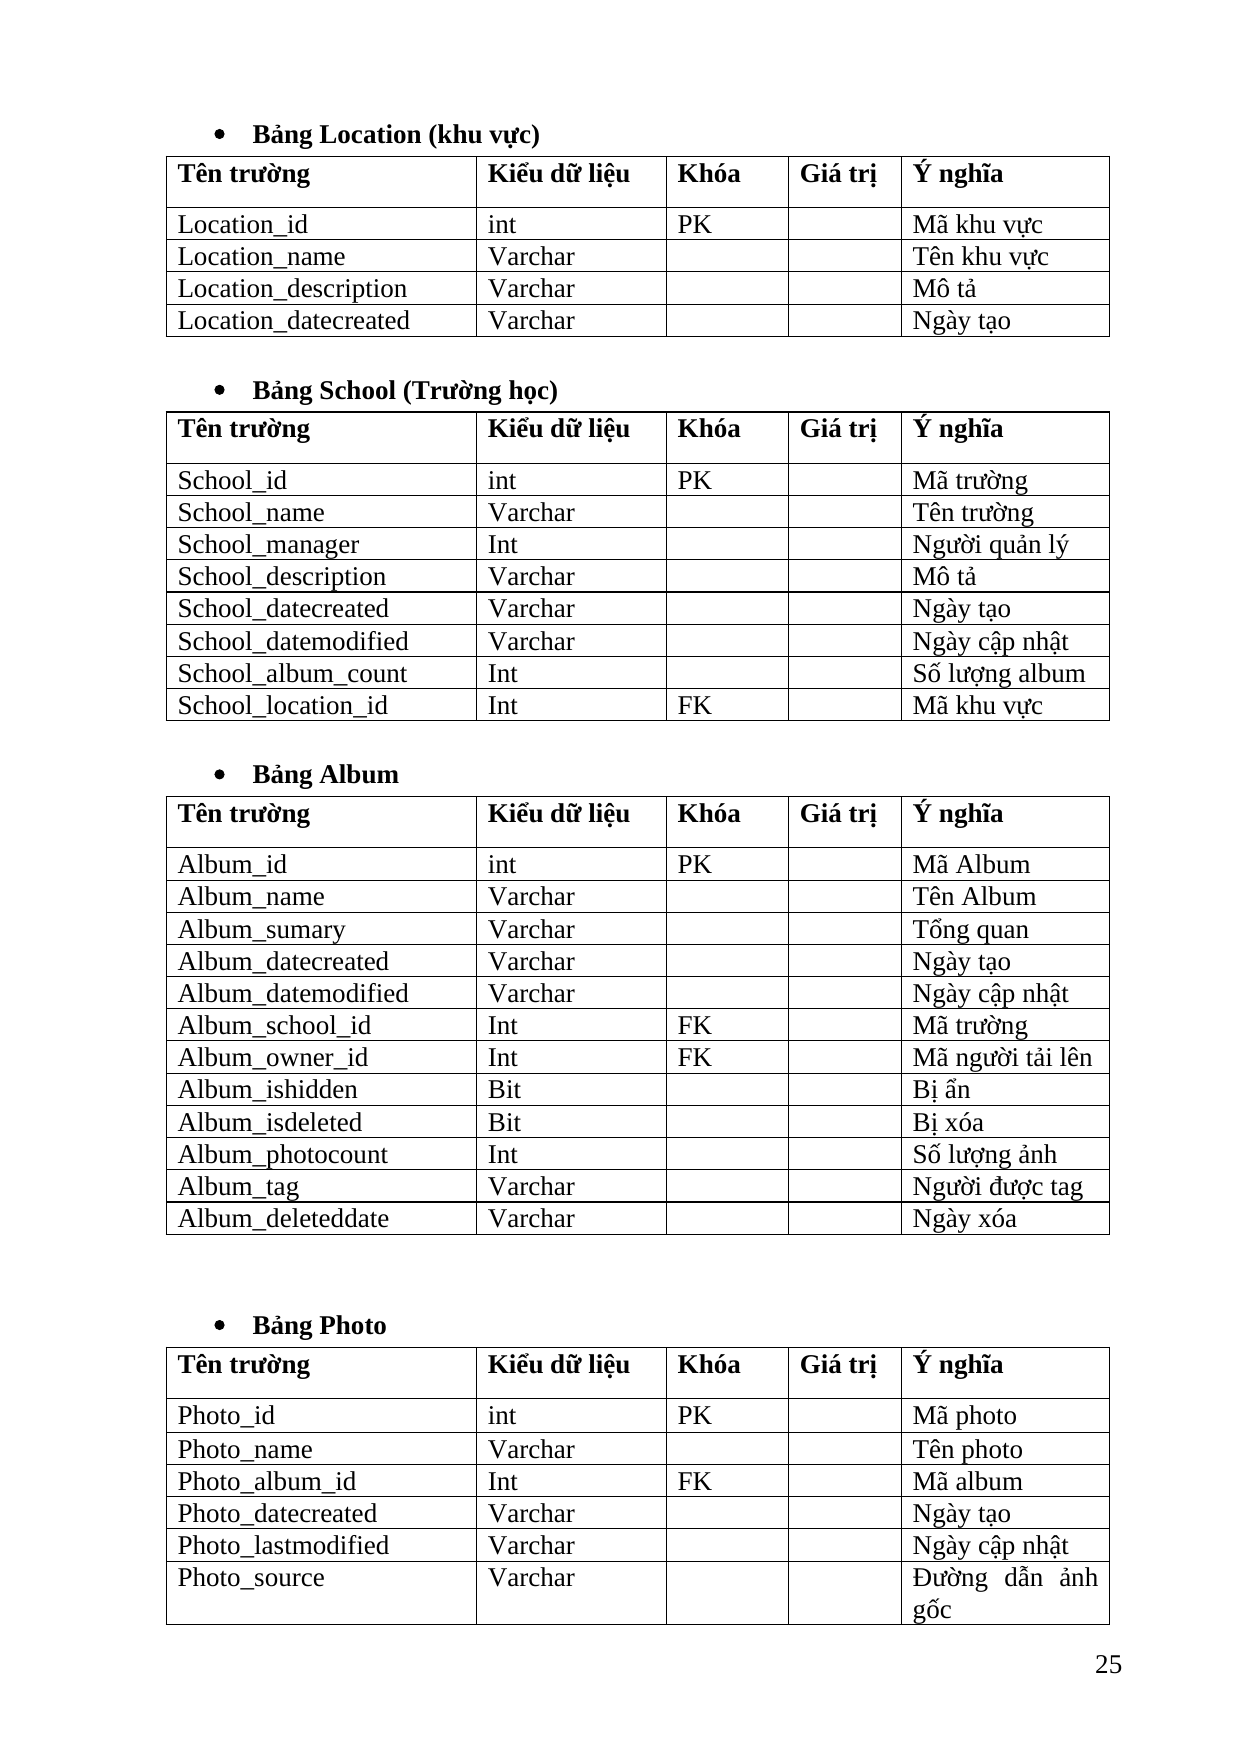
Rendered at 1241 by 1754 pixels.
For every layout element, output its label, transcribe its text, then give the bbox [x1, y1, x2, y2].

table_cell [789, 272, 901, 303]
table_header Khóa [667, 1348, 788, 1398]
table_cell Location_description [167, 272, 476, 303]
table_cell Varchar [477, 272, 666, 303]
table_header Khóa [667, 157, 788, 207]
table_cell Location_datecreated [167, 305, 476, 336]
table_cell Tên trường [902, 496, 1109, 527]
table_cell Bị xóa [902, 1106, 1109, 1137]
table_cell Int [477, 1465, 666, 1496]
table_cell Int [477, 1138, 666, 1169]
table_cell Album_id [167, 848, 476, 879]
table_cell Ngày tạo [902, 1497, 1109, 1528]
table_cell FK [667, 1465, 788, 1496]
table_cell Album_school_id [167, 1009, 476, 1040]
table_cell [789, 1399, 901, 1432]
table_cell [789, 848, 901, 879]
list Bảng Photo [215, 1309, 1122, 1340]
table_cell [789, 240, 901, 271]
table_cell Photo_id [167, 1399, 476, 1432]
table_cell int [477, 464, 666, 495]
table_cell PK [667, 1399, 788, 1432]
table_cell [789, 1009, 901, 1040]
table_cell Ngày cập nhật [902, 1529, 1109, 1561]
table_header Tên trường [167, 413, 476, 463]
table_cell Mã khu vực [902, 689, 1109, 720]
table_cell Album_datemodified [167, 977, 476, 1008]
table_cell Người được tag [902, 1170, 1109, 1201]
table_cell Tổng quan [902, 913, 1109, 944]
table_cell Ngày tạo [902, 945, 1109, 976]
table_cell Số lượng album [902, 657, 1109, 688]
table_cell Album_owner_id [167, 1041, 476, 1073]
table_cell [667, 272, 788, 303]
table_cell Album_name [167, 881, 476, 912]
table_cell Album_ishidden [167, 1074, 476, 1105]
table_cell [789, 464, 901, 495]
table_cell Location_id [167, 208, 476, 239]
table_cell Album_photocount [167, 1138, 476, 1169]
table_header Tên trường [167, 797, 476, 847]
table_cell Location_name [167, 240, 476, 271]
table_cell Mã album [902, 1465, 1109, 1496]
table_cell Photo_album_id [167, 1465, 476, 1496]
table_cell Mã khu vực [902, 208, 1109, 239]
table_cell [789, 1203, 901, 1233]
table_cell [789, 881, 901, 912]
table_cell Album_deleteddate [167, 1203, 476, 1233]
table_cell [667, 625, 788, 656]
table_header Ý nghĩa [902, 1348, 1109, 1398]
table_cell [789, 560, 901, 591]
table_cell Bit [477, 1106, 666, 1137]
table_cell Varchar [477, 240, 666, 271]
table_cell Mô tả [902, 560, 1109, 591]
table_cell Int [477, 1009, 666, 1040]
table_cell Int [477, 1041, 666, 1073]
table_cell PK [667, 848, 788, 879]
table_cell Varchar [477, 560, 666, 591]
table_cell Album_sumary [167, 913, 476, 944]
table_header Giá trị [789, 413, 901, 463]
table_cell [789, 593, 901, 624]
table_cell [667, 1562, 788, 1624]
table_cell Số lượng ảnh [902, 1138, 1109, 1169]
table_cell School_manager [167, 528, 476, 559]
table_cell School_name [167, 496, 476, 527]
table_cell [667, 977, 788, 1008]
table_cell School_datemodified [167, 625, 476, 656]
table_cell [789, 496, 901, 527]
table_cell Ngày tạo [902, 305, 1109, 336]
table_cell Mã Album [902, 848, 1109, 879]
table_cell FK [667, 689, 788, 720]
table_cell [667, 1433, 788, 1464]
table_cell School_description [167, 560, 476, 591]
table_cell Mã trường [902, 464, 1109, 495]
table_header Kiểu dữ liệu [477, 1348, 666, 1398]
table_cell [667, 240, 788, 271]
table_cell Varchar [477, 1433, 666, 1464]
table_header Kiểu dữ liệu [477, 797, 666, 847]
list Bảng School (Trường học) [215, 374, 1122, 405]
table_cell [667, 1074, 788, 1105]
table_cell Varchar [477, 625, 666, 656]
table_header Giá trị [789, 1348, 901, 1398]
table_cell [789, 1170, 901, 1201]
table_cell int [477, 208, 666, 239]
table_header Tên trường [167, 1348, 476, 1398]
table_cell Mã photo [902, 1399, 1109, 1432]
table_cell [667, 593, 788, 624]
table_header Tên trường [167, 157, 476, 207]
table_cell Bit [477, 1074, 666, 1105]
table_cell [667, 496, 788, 527]
list Bảng Album [215, 758, 1122, 790]
table_cell Đường dẫn ảnh gốc [902, 1562, 1109, 1624]
table_cell Int [477, 689, 666, 720]
table_cell [667, 945, 788, 976]
table_cell [667, 1106, 788, 1137]
table_cell [667, 528, 788, 559]
table_header Ý nghĩa [902, 157, 1109, 207]
table_cell Album_tag [167, 1170, 476, 1201]
table_cell Photo_source [167, 1562, 476, 1624]
table_cell [789, 1106, 901, 1137]
table_cell Ngày xóa [902, 1203, 1109, 1233]
table_cell Varchar [477, 945, 666, 976]
table_cell [789, 1529, 901, 1561]
table_cell Ngày tạo [902, 593, 1109, 624]
table_cell [789, 657, 901, 688]
table_cell [789, 1465, 901, 1496]
table_cell [789, 977, 901, 1008]
table_cell [789, 1433, 901, 1464]
table_cell Varchar [477, 881, 666, 912]
table_cell [667, 1170, 788, 1201]
table_cell [789, 1041, 901, 1073]
table_cell Varchar [477, 593, 666, 624]
table_cell Photo_name [167, 1433, 476, 1464]
table_cell Mô tả [902, 272, 1109, 303]
table_cell Varchar [477, 305, 666, 336]
table_cell School_datecreated [167, 593, 476, 624]
table_header Ý nghĩa [902, 413, 1109, 463]
table_cell Người quản lý [902, 528, 1109, 559]
table_cell Varchar [477, 1497, 666, 1528]
table_cell Varchar [477, 1203, 666, 1233]
table_cell PK [667, 208, 788, 239]
table_cell FK [667, 1009, 788, 1040]
table_cell Tên photo [902, 1433, 1109, 1464]
table_cell [789, 1562, 901, 1624]
table_cell Int [477, 528, 666, 559]
table_cell School_id [167, 464, 476, 495]
table_cell School_album_count [167, 657, 476, 688]
table_cell [789, 1497, 901, 1528]
table_cell [789, 1074, 901, 1105]
table_cell Ngày cập nhật [902, 977, 1109, 1008]
table_cell [789, 689, 901, 720]
table_cell [667, 305, 788, 336]
table_header Khóa [667, 413, 788, 463]
table_header Kiểu dữ liệu [477, 413, 666, 463]
table_cell [789, 625, 901, 656]
table_header Khóa [667, 797, 788, 847]
table_cell School_location_id [167, 689, 476, 720]
table_cell [789, 945, 901, 976]
table_cell Tên Album [902, 881, 1109, 912]
table_cell [789, 305, 901, 336]
table_cell Int [477, 657, 666, 688]
table_cell PK [667, 464, 788, 495]
table_cell Mã trường [902, 1009, 1109, 1040]
table_cell [667, 657, 788, 688]
table_cell [667, 881, 788, 912]
table_header Ý nghĩa [902, 797, 1109, 847]
table_cell int [477, 1399, 666, 1432]
table_cell Tên khu vực [902, 240, 1109, 271]
table_cell [789, 208, 901, 239]
table_cell [789, 913, 901, 944]
list Bảng Location (khu vực) [215, 118, 1122, 149]
table_cell Varchar [477, 977, 666, 1008]
table_cell [667, 1203, 788, 1233]
table_cell Ngày cập nhật [902, 625, 1109, 656]
table_cell Varchar [477, 1529, 666, 1561]
table_cell int [477, 848, 666, 879]
table_cell Varchar [477, 496, 666, 527]
table_header Giá trị [789, 797, 901, 847]
table_cell [789, 528, 901, 559]
table_header Giá trị [789, 157, 901, 207]
table_header Kiểu dữ liệu [477, 157, 666, 207]
table_cell Bị ẩn [902, 1074, 1109, 1105]
table_cell Mã người tải lên [902, 1041, 1109, 1073]
table_cell [667, 560, 788, 591]
table_cell FK [667, 1041, 788, 1073]
table_cell [667, 1529, 788, 1561]
table_cell Album_isdeleted [167, 1106, 476, 1137]
table_cell [667, 1497, 788, 1528]
table_cell Album_datecreated [167, 945, 476, 976]
table_cell [667, 913, 788, 944]
table_cell Varchar [477, 1562, 666, 1624]
table_cell Photo_lastmodified [167, 1529, 476, 1561]
table_cell [667, 1138, 788, 1169]
table_cell Photo_datecreated [167, 1497, 476, 1528]
table_cell Varchar [477, 913, 666, 944]
table_cell [789, 1138, 901, 1169]
table_cell Varchar [477, 1170, 666, 1201]
